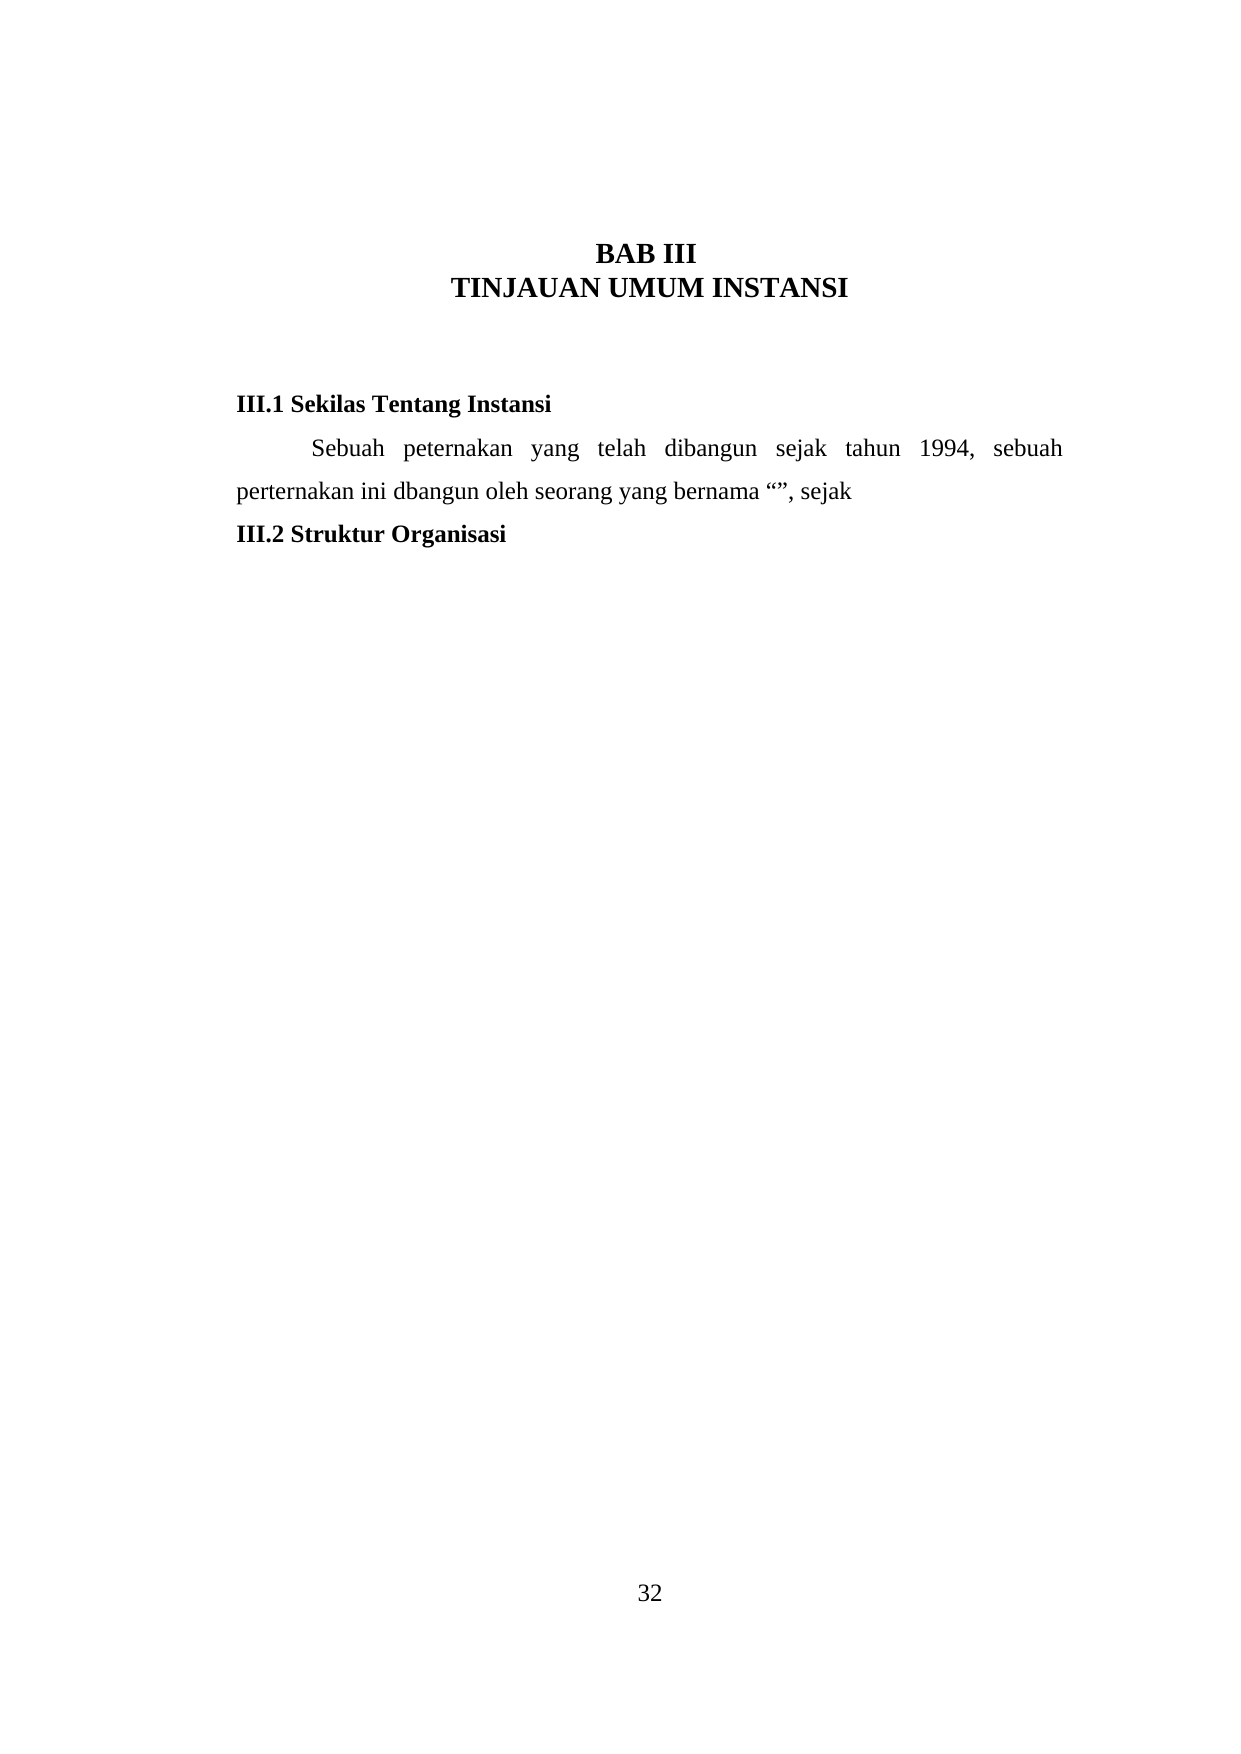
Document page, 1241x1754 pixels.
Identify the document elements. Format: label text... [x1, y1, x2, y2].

subtitle Sekilas Tentang Instansi [236, 389, 1063, 418]
text Sebuah peternakan yang telah dibangun sejak tahun 1994, sebuah perternakan ini dbangun oleh seorang yang bernama “”, sejak [236, 433, 1063, 504]
subtitle Struktur Organisasi [236, 519, 1063, 548]
subtitle TINJAUAN UMUM INSTANSI [236, 236, 1063, 303]
